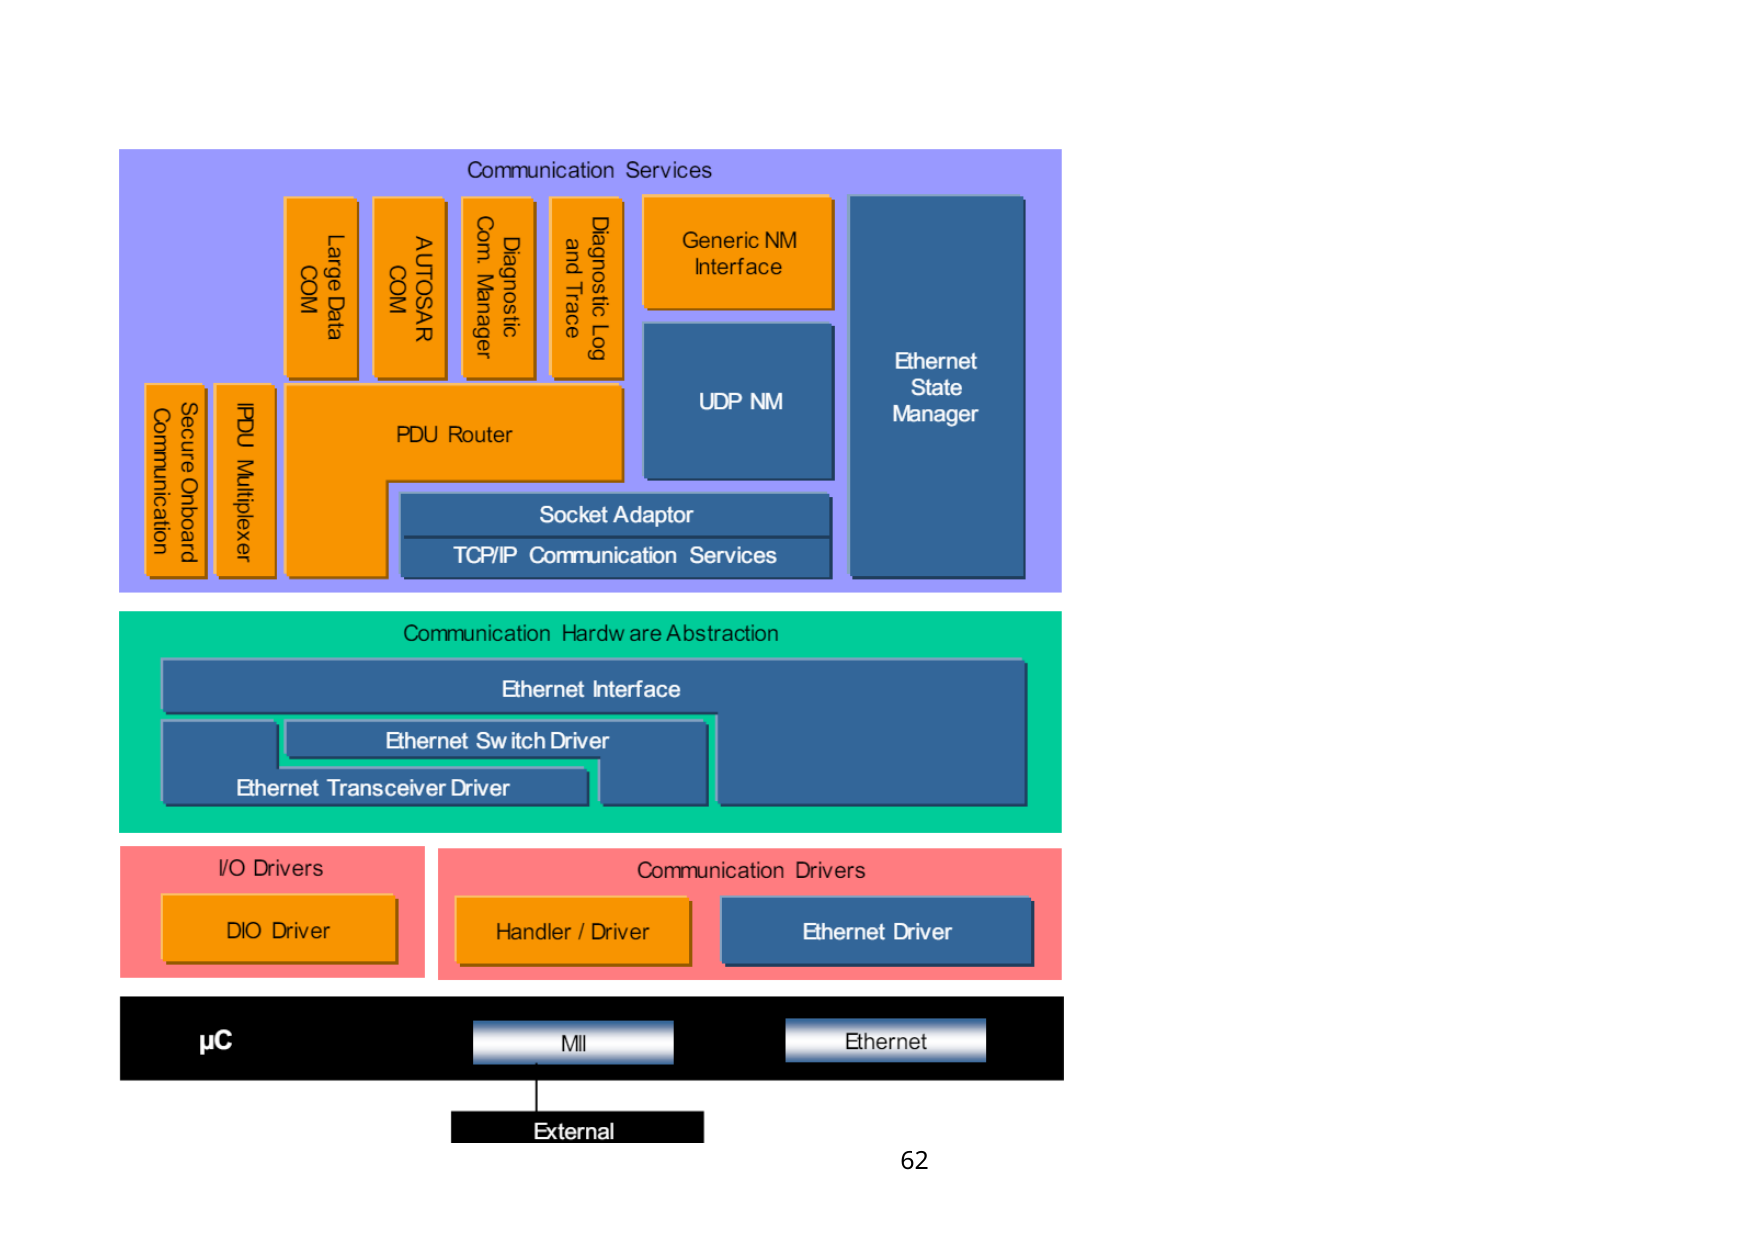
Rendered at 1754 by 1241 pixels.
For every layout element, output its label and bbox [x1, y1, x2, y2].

picture [118, 147, 1064, 1143]
